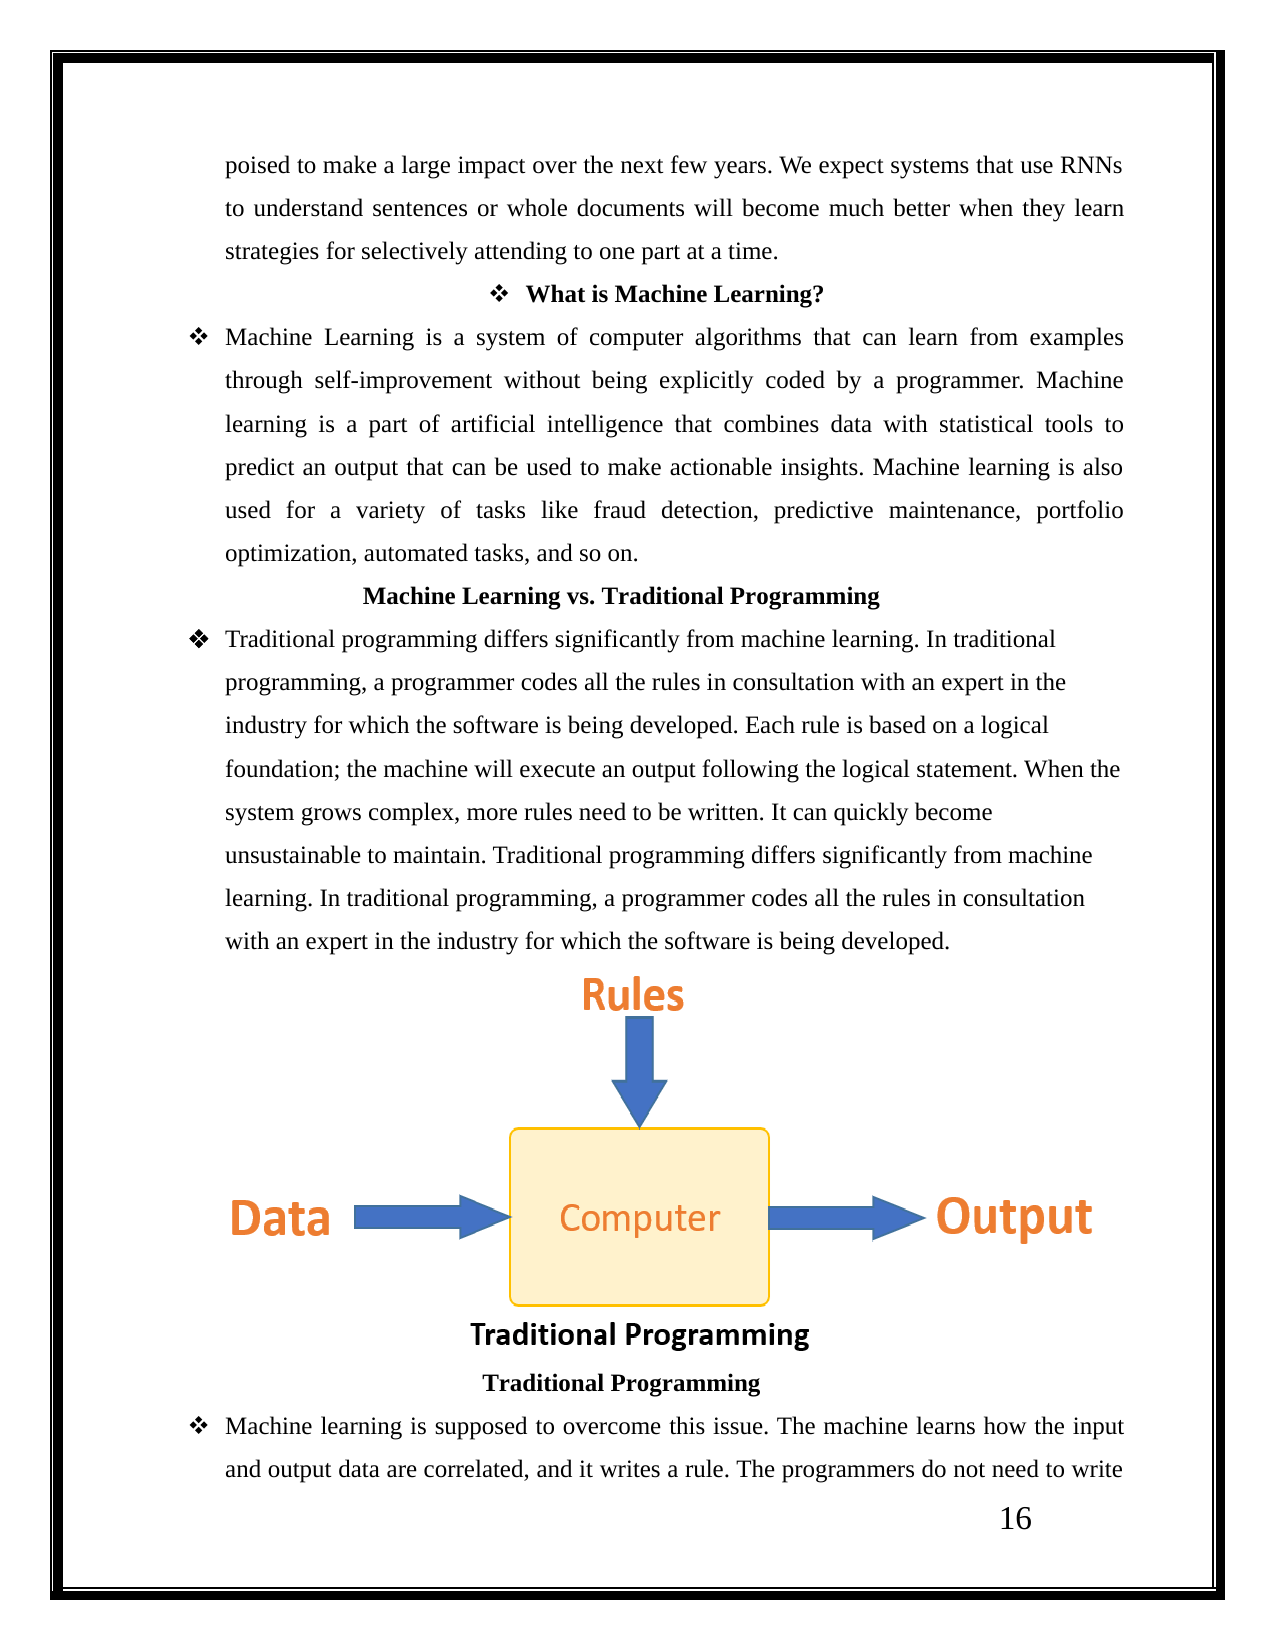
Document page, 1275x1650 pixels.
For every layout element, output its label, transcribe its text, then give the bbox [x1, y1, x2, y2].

list Machine Learning is a system of computer algorithms that can learn from examples through self-improvement without being explicitly coded by a programmer. Machine learning is a part of artificial intelligence that combines data with statistical tools to predict an output that can be used to make actionable insights. Machine learning is also used for a variety of tasks like fraud detection, predictive maintenance, portfolio optimization, automated tasks, and so on. [187, 322, 1125, 567]
text Traditional Programming [211, 1368, 1032, 1396]
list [187, 1411, 1125, 1483]
picture [225, 970, 1100, 1353]
text Machine Learning vs. Traditional Programming [211, 581, 1032, 610]
list What is Machine Learning? [187, 279, 1125, 308]
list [187, 150, 1125, 265]
